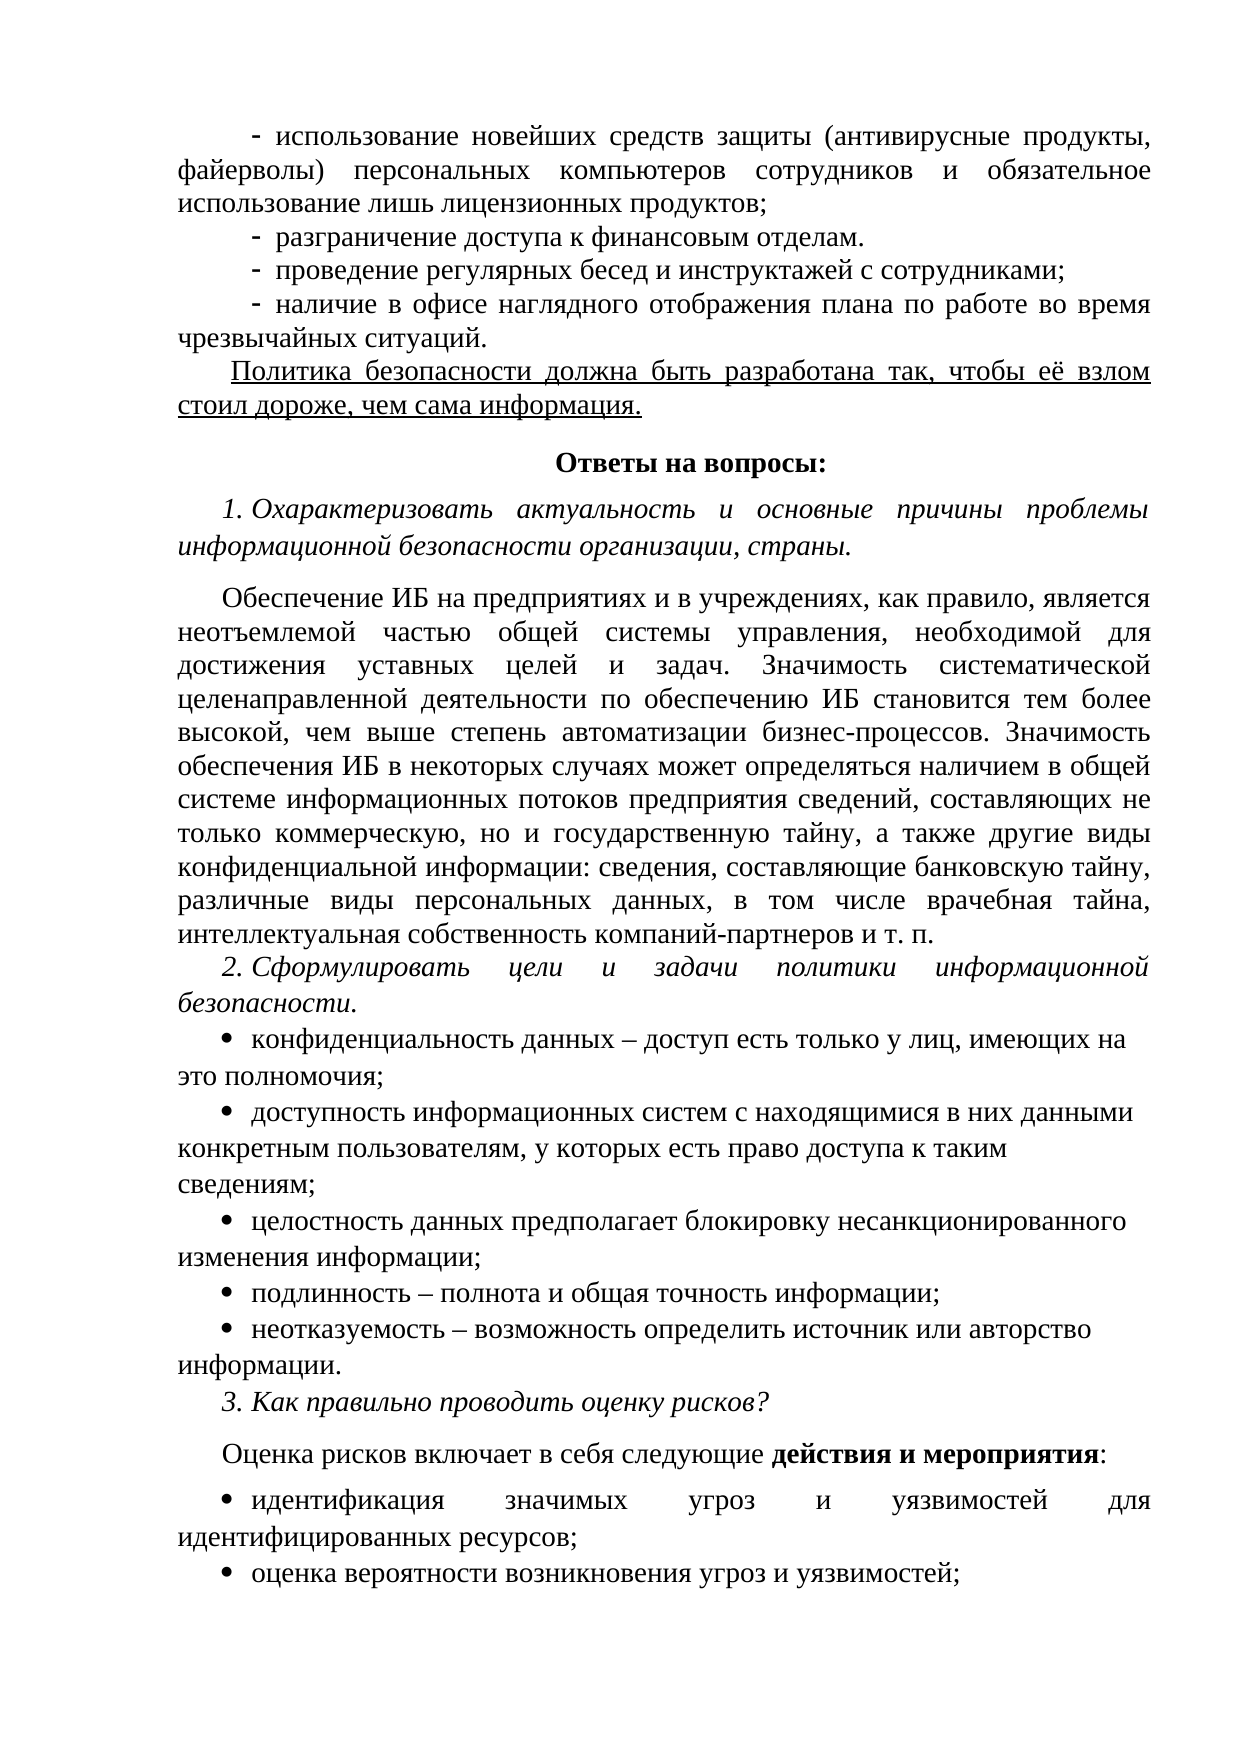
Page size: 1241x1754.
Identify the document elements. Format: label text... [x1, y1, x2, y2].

list оценка вероятности возникновения угроз и уязвимостей; [177, 1555, 1152, 1588]
list использование новейших средств защиты (антивирусные продукты, файерволы) персональных компьютеров сотрудников и обязательное использование лишь лицензионных продуктов; [177, 118, 1152, 219]
list конфиденциальность данных – доступ есть только у лиц, имеющих на это полномочия; [177, 1022, 1152, 1091]
list подлинность – полнота и общая точность информации; [177, 1275, 1152, 1309]
list разграничение доступа к финансовым отделам. [177, 219, 1152, 252]
list доступность информационных систем с находящимися в них данными конкретным пользователям, у которых есть право доступа к таким сведениям; [177, 1094, 1152, 1200]
list Как правильно проводить оценку рисков? [177, 1384, 1152, 1417]
text Ответы на вопросы: [177, 445, 1152, 479]
text Оценка рисков включает в себя следующие действия и мероприятия: [177, 1436, 1152, 1470]
list целостность данных предполагает блокировку несанкционированного изменения информации; [177, 1203, 1152, 1272]
list наличие в офисе наглядного отображения плана по работе во время чрезвычайных ситуаций. [177, 286, 1152, 353]
list проведение регулярных бесед и инструктажей с сотрудниками; [177, 252, 1152, 286]
list неотказуемость – возможность определить источник или авторство информации. [177, 1311, 1152, 1381]
list идентификация значимых угроз и уязвимостей для идентифицированных ресурсов; [177, 1482, 1152, 1552]
text Обеспечение ИБ на предприятиях и в учреждениях, как правило, является неотъемлемой частью общей системы управления, необходимой для достижения уставных целей и задач. Значимость систематической целенаправленной деятельности по обеспечению ИБ становится тем более высокой, чем выше степень автоматизации бизнес-процессов. Значимость обеспечения ИБ в некоторых случаях может определяться наличием в общей системе информационных потоков предприятия сведений, составляющих не только коммерческую, но и государственную тайну, а также другие виды конфиденциальной информации: сведения, составляющие банковскую тайну, различные виды персональных данных, в том числе врачебная тайна, интеллектуальная собственность компаний-партнеров и т. п. [177, 580, 1152, 949]
text Политика безопасности должна быть разработана так, чтобы её взлом стоил дороже, чем сама информация. [177, 353, 1152, 420]
list Сформулировать цели и задачи политики информационной безопасности. [177, 949, 1152, 1019]
list Охарактеризовать актуальность и основные причины проблемы информационной безопасности организации, страны. [177, 491, 1152, 561]
